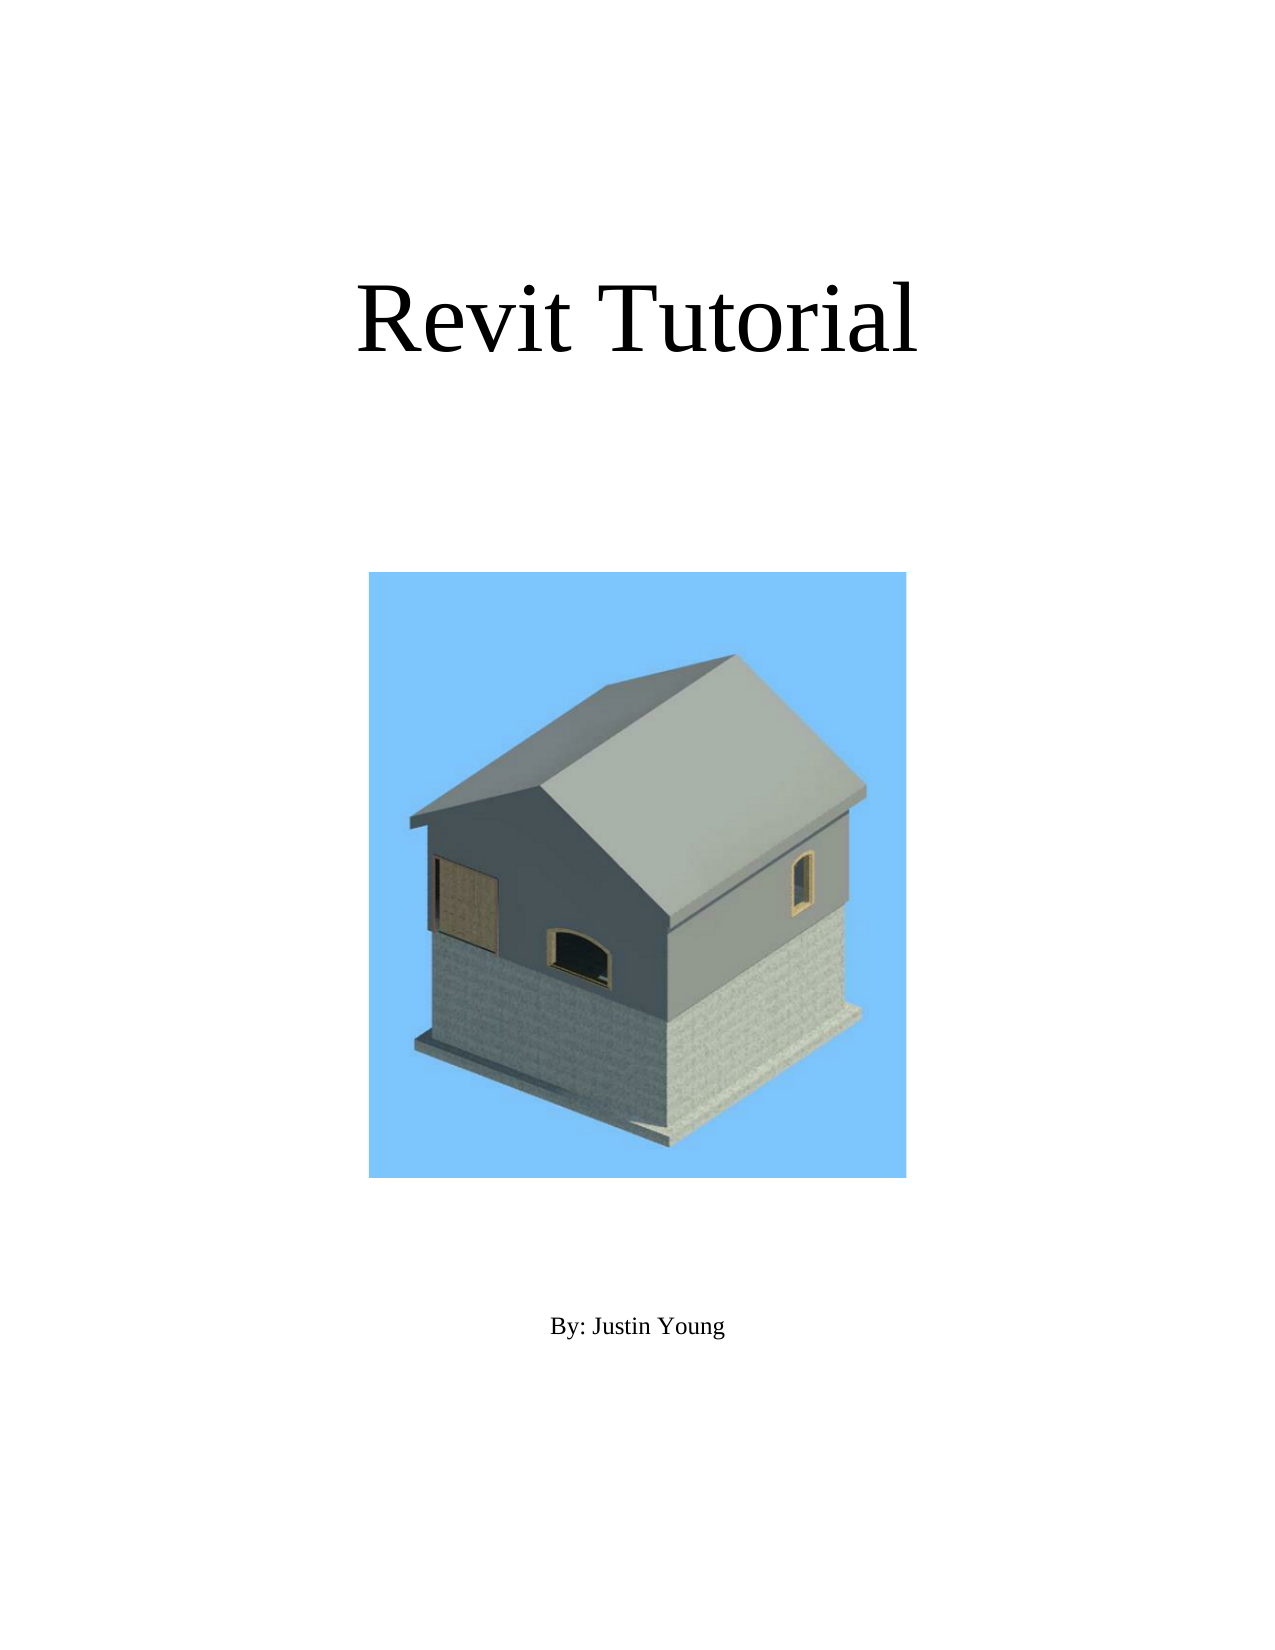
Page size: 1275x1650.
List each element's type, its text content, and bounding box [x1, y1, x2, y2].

text Revit Tutorial [150, 258, 1125, 373]
picture [368, 572, 907, 1178]
text By: Justin Young [150, 1311, 1125, 1339]
